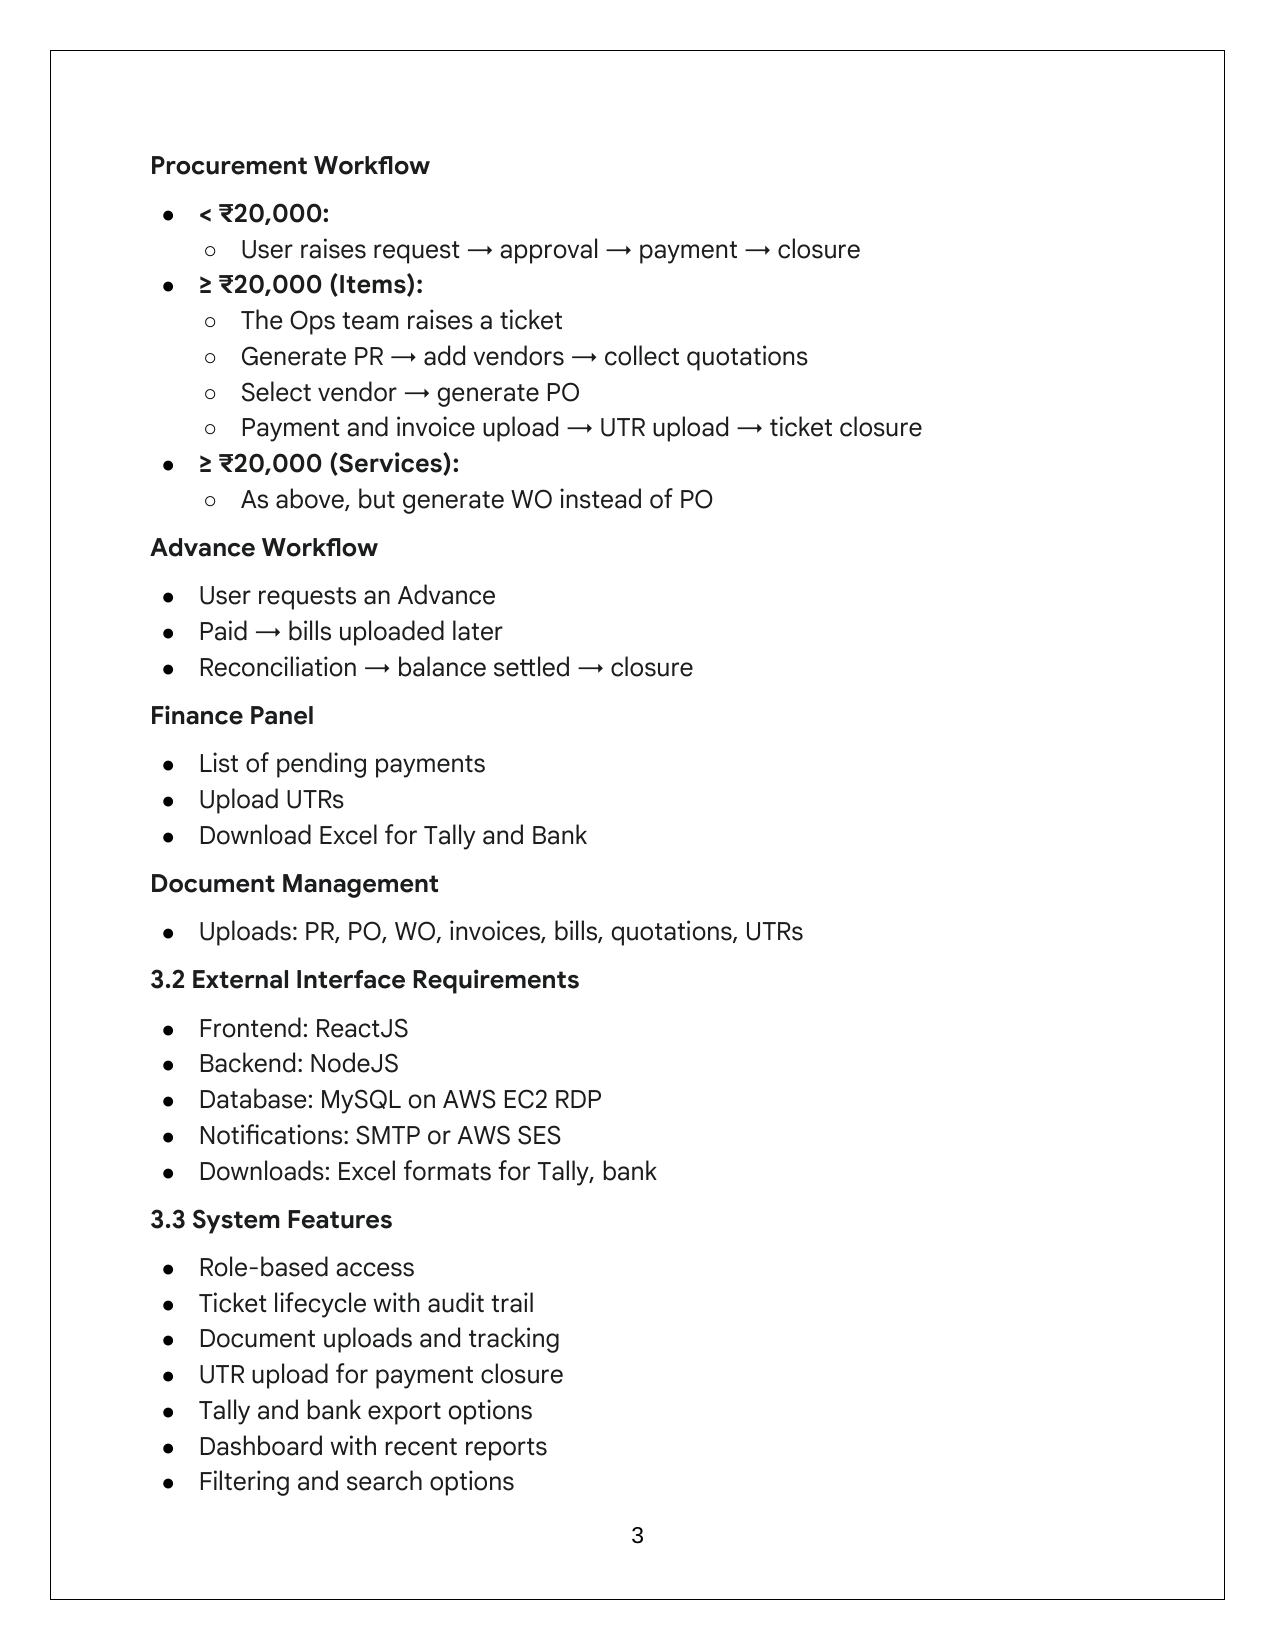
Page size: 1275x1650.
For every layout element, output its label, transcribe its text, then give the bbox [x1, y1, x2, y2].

subtitle Document Management [150, 868, 1125, 899]
list Backend: NodeJS [161, 1048, 1125, 1080]
list < ₹20,000: [161, 198, 1125, 229]
list Select vendor → generate PO [203, 377, 1125, 408]
list Dashboard with recent reports [161, 1431, 1125, 1462]
list Generate PR → add vendors → collect quotations [203, 341, 1125, 372]
list UTR upload for payment closure [161, 1359, 1125, 1391]
subtitle Finance Panel [150, 700, 1125, 732]
list Download Excel for Tally and Bank [161, 820, 1125, 851]
list ≥ ₹20,000 (Items): [161, 270, 1125, 301]
list Ticket lifecycle with audit trail [161, 1288, 1125, 1319]
list Paid → bills uploaded later [161, 616, 1125, 648]
list User requests an Advance [161, 581, 1125, 612]
list As above, but generate WO instead of PO [203, 484, 1125, 515]
list The Ops team raises a ticket [203, 305, 1125, 337]
list User raises request → approval → payment → closure [203, 234, 1125, 265]
list Document uploads and tracking [161, 1324, 1125, 1355]
list Upload UTRs [161, 784, 1125, 816]
subtitle Advance Workflow [150, 532, 1125, 564]
list Database: MySQL on AWS EC2 RDP [161, 1084, 1125, 1116]
subtitle 3.2 External Interface Requirements [150, 964, 1125, 996]
list Notifications: SMTP or AWS SES [161, 1120, 1125, 1151]
list Payment and invoice upload → UTR upload → ticket closure [203, 413, 1125, 444]
subtitle Procurement Workflow [150, 150, 1125, 181]
list Tally and bank export options [161, 1395, 1125, 1426]
list Filtering and search options [161, 1467, 1125, 1498]
list Reconciliation → balance settled → closure [161, 652, 1125, 683]
list List of pending payments [161, 748, 1125, 780]
list ≥ ₹20,000 (Services): [161, 448, 1125, 480]
subtitle 3.3 System Features [150, 1204, 1125, 1235]
list Uploads: PR, PO, WO, invoices, bills, quotations, UTRs [161, 916, 1125, 948]
list Frontend: ReactJS [161, 1013, 1125, 1044]
list Downloads: Excel formats for Tally, bank [161, 1156, 1125, 1187]
list Role-based access [161, 1252, 1125, 1283]
